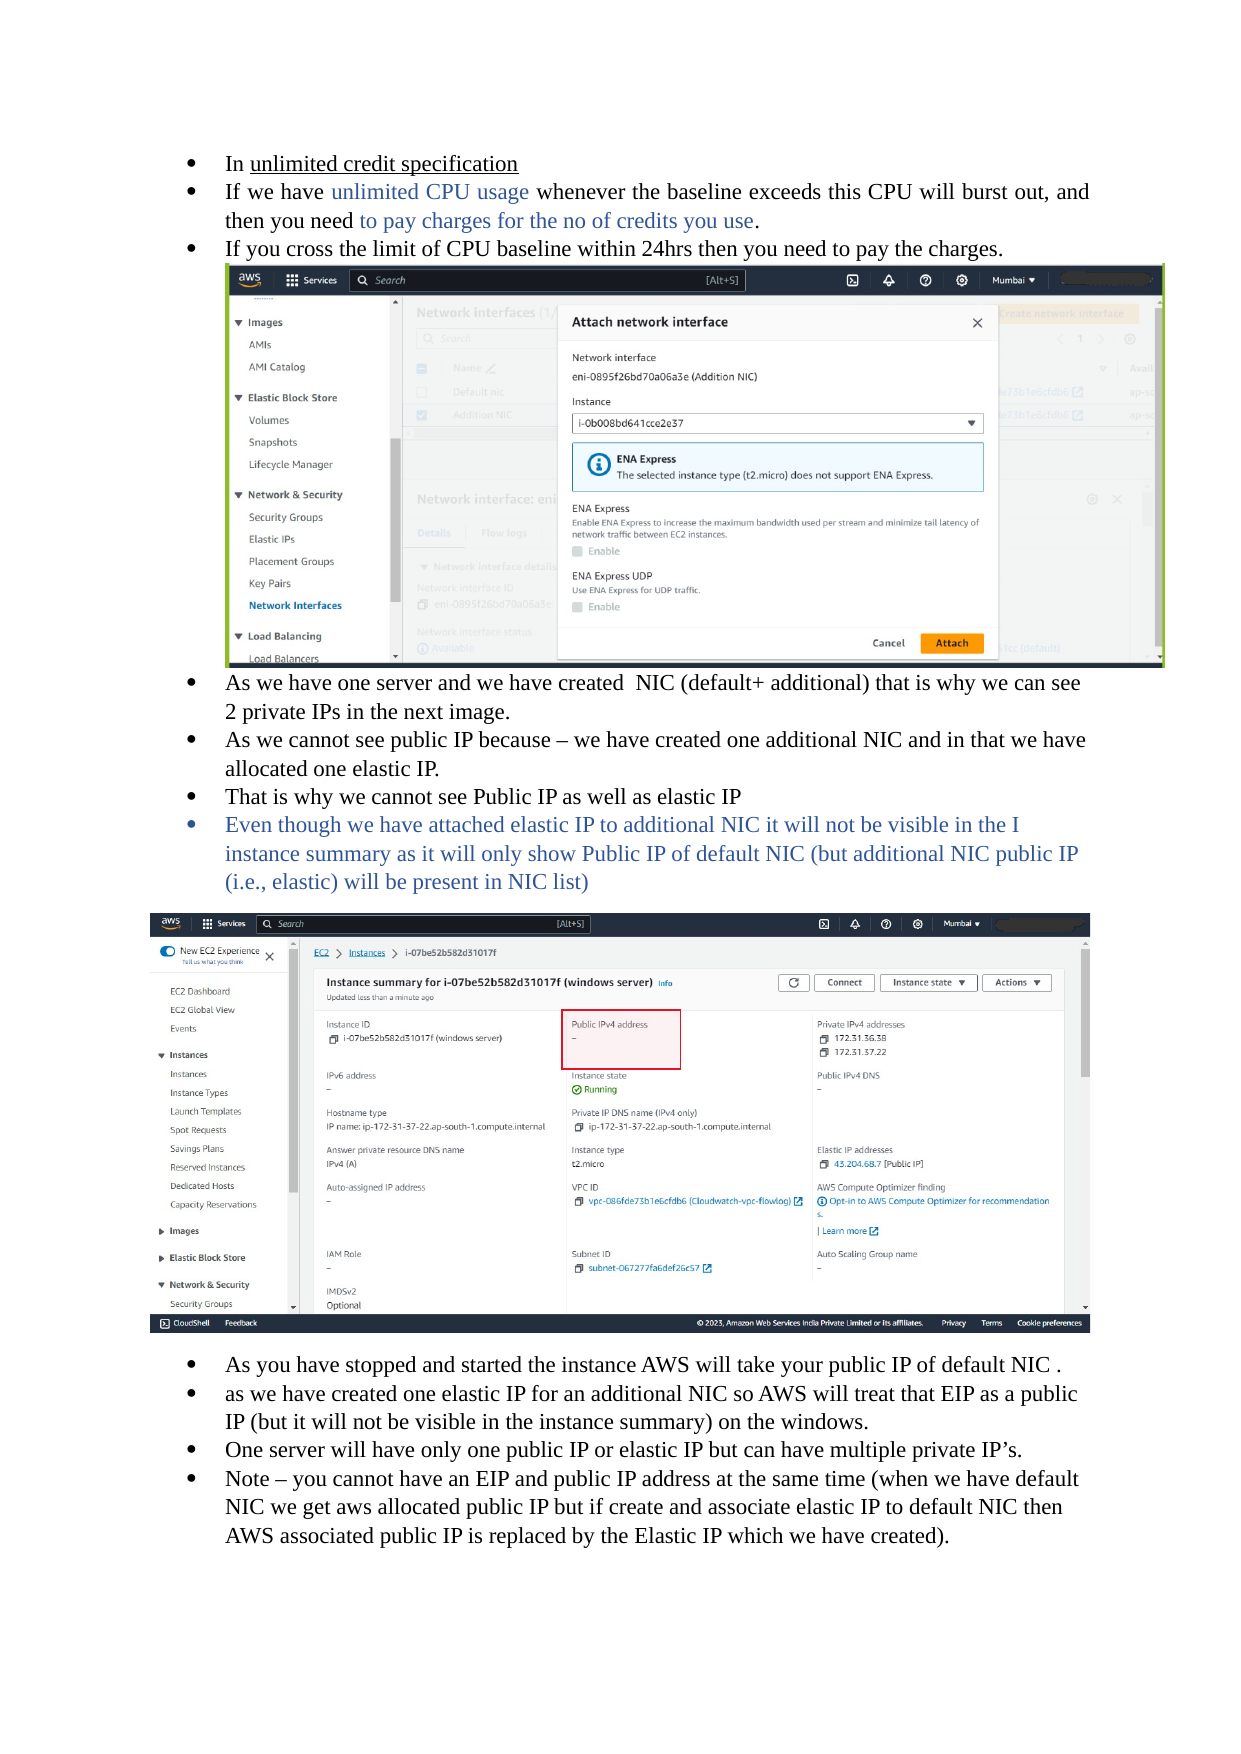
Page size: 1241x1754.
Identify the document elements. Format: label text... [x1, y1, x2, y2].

list One server will have only one public IP or elastic IP but can have multiple private IP’s. [187, 1436, 1090, 1463]
list If we have unlimited CPU usage whenever the baseline exceeds this CPU will burst out, and then you need to pay charges for the no of credits you use. [187, 178, 1090, 233]
list That is why we cannot see Public IP as well as elastic IP [187, 783, 1090, 809]
list As we cannot see public IP because – we have created one additional NIC and in that we have allocated one elastic IP. [187, 726, 1090, 781]
list In unlimited credit specification [187, 150, 1090, 176]
list Note – you cannot have an EIP and public IP address at the same time (when we have default NIC we get aws allocated public IP but if create and associate elastic IP to default NIC then AWS associated public IP is replaced by the Elastic IP which we have created). [187, 1465, 1090, 1548]
list Even though we have attached elastic IP to additional NIC it will not be visible in the I instance summary as it will only show Public IP of default NIC (but additional NIC public IP (i.e., elastic) will be present in NIC list) [187, 812, 1090, 895]
list As we have one server and we have created NIC (default+ additional) that is why we can see 2 private IPs in the next image. [187, 669, 1090, 724]
list As you have stopped and started the instance AWS will take your public IP of default NIC . [187, 1351, 1090, 1377]
picture [225, 263, 1165, 668]
picture [150, 913, 1091, 1333]
list as we have created one elastic IP for an additional NIC so AWS will treat that EIP as a public IP (but it will not be visible in the instance summary) on the windows. [187, 1379, 1090, 1434]
list If you cross the limit of CPU baseline within 24hrs then you need to pay the charges. [187, 235, 1090, 262]
